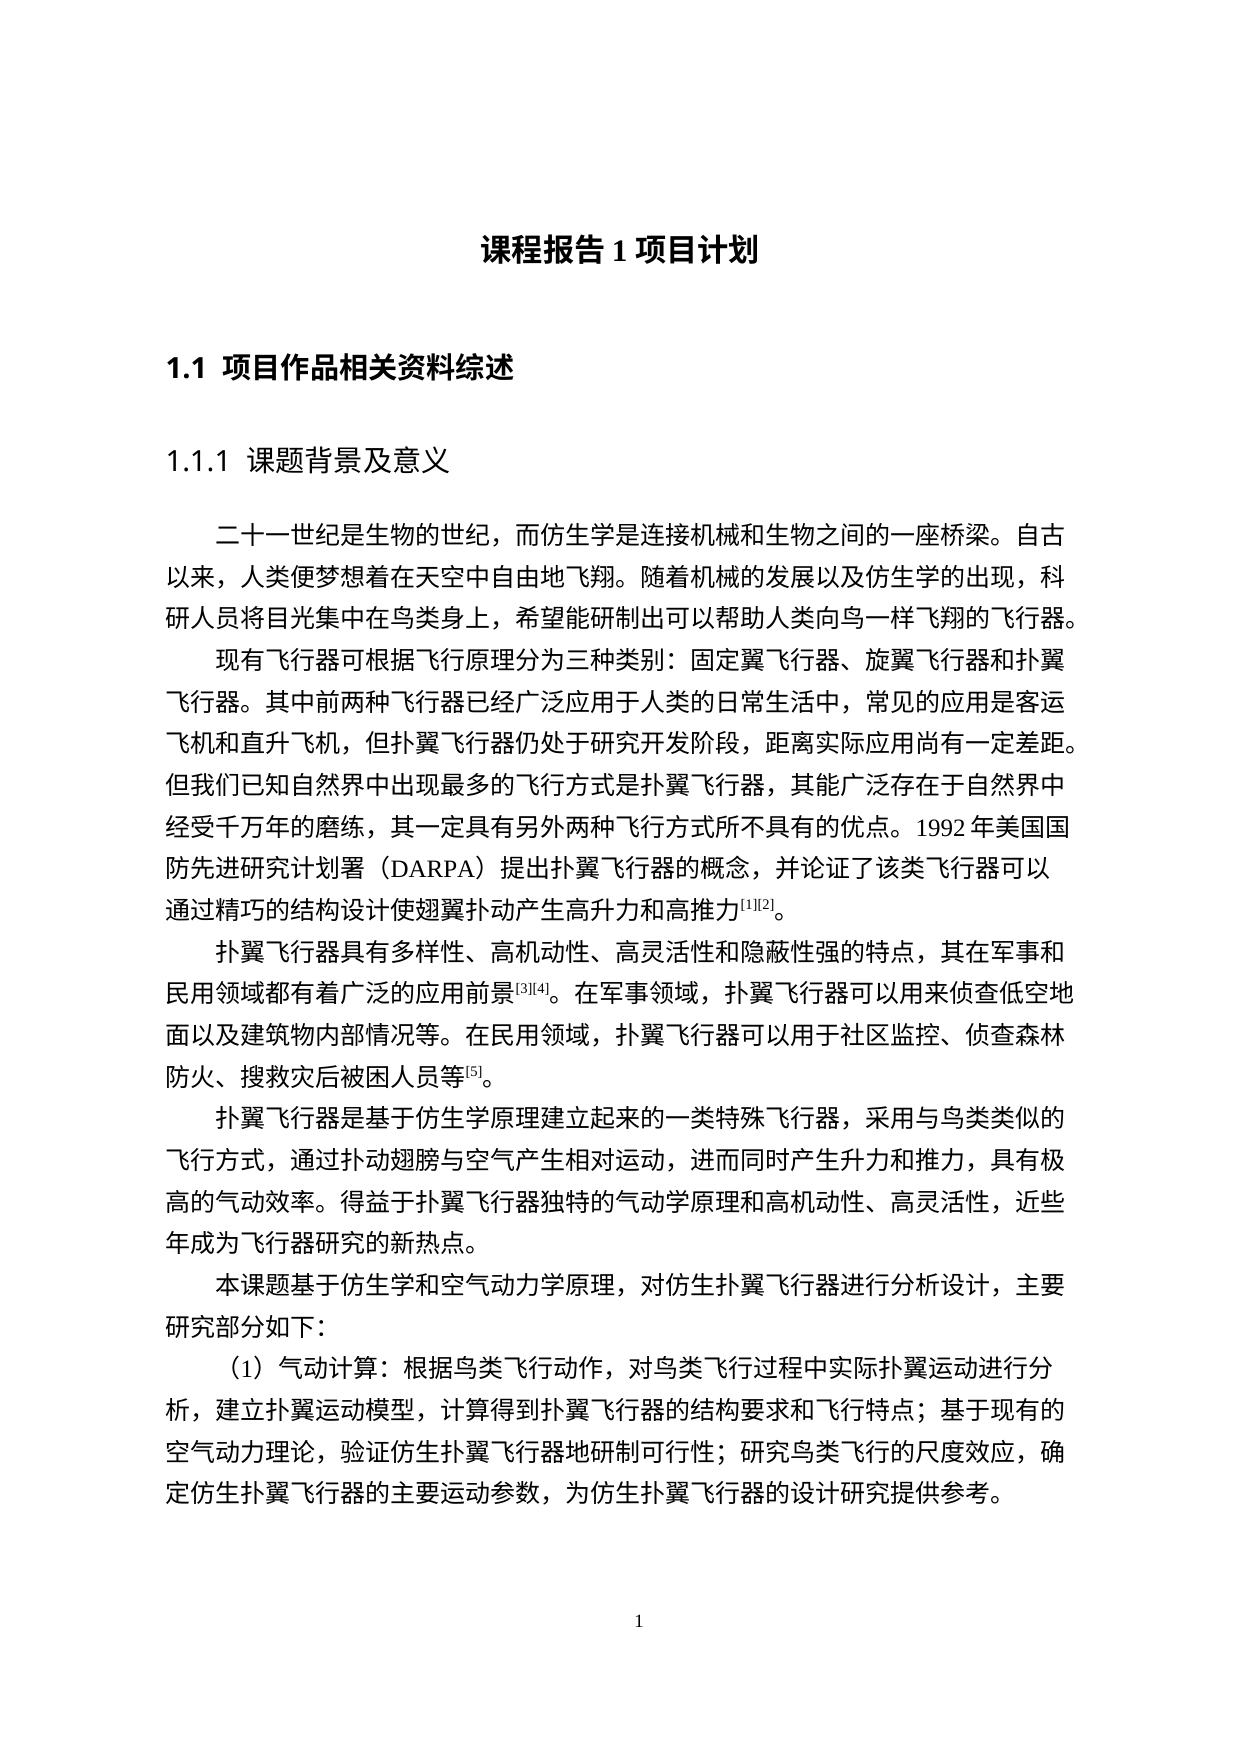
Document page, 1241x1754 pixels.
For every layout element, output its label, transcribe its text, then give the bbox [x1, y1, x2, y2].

text 本课题基于仿生学和空气动力学原理，对仿生扑翼飞行器进行分析设计，主要研究部分如下： [165, 1261, 1075, 1344]
subtitle 1.1.1 课题背景及意义 [165, 437, 1075, 480]
subtitle 课程报告1 项目计划 [165, 225, 1075, 270]
text 扑翼飞行器具有多样性、高机动性、高灵活性和隐蔽性强的特点，其在军事和民用领域都有着广泛的应用前景[3][4]。在军事领域，扑翼飞行器可以用来侦查低空地面以及建筑物内部情况等。在民用领域，扑翼飞行器可以用于社区监控、侦查森林防火、搜救灾后被困人员等[5]。 [165, 928, 1075, 1094]
text （1）气动计算：根据鸟类飞行动作，对鸟类飞行过程中实际扑翼运动进行分析，建立扑翼运动模型，计算得到扑翼飞行器的结构要求和飞行特点；基于现有的空气动力理论，验证仿生扑翼飞行器地研制可行性；研究鸟类飞行的尺度效应，确定仿生扑翼飞行器的主要运动参数，为仿生扑翼飞行器的设计研究提供参考。 [165, 1344, 1075, 1511]
text 二十一世纪是生物的世纪，而仿生学是连接机械和生物之间的一座桥梁。自古以来，人类便梦想着在天空中自由地飞翔。随着机械的发展以及仿生学的出现，科研人员将目光集中在鸟类身上，希望能研制出可以帮助人类向鸟一样飞翔的飞行器。 [165, 511, 1075, 636]
text 扑翼飞行器是基于仿生学原理建立起来的一类特殊飞行器，采用与鸟类类似的飞行方式，通过扑动翅膀与空气产生相对运动，进而同时产生升力和推力，具有极高的气动效率。得益于扑翼飞行器独特的气动学原理和高机动性、高灵活性，近些年成为飞行器研究的新热点。 [165, 1094, 1075, 1261]
subtitle 1.1 项目作品相关资料综述 [165, 345, 1075, 387]
text 现有飞行器可根据飞行原理分为三种类别：固定翼飞行器、旋翼飞行器和扑翼飞行器。其中前两种飞行器已经广泛应用于人类的日常生活中，常见的应用是客运飞机和直升飞机，但扑翼飞行器仍处于研究开发阶段，距离实际应用尚有一定差距。但我们已知自然界中出现最多的飞行方式是扑翼飞行器，其能广泛存在于自然界中经受千万年的磨练，其一定具有另外两种飞行方式所不具有的优点。1992年美国国防先进研究计划署（DARPA）提出扑翼飞行器的概念，并论证了该类飞行器可以通过精巧的结构设计使翅翼扑动产生高升力和高推力[1][2]。 [165, 636, 1075, 928]
